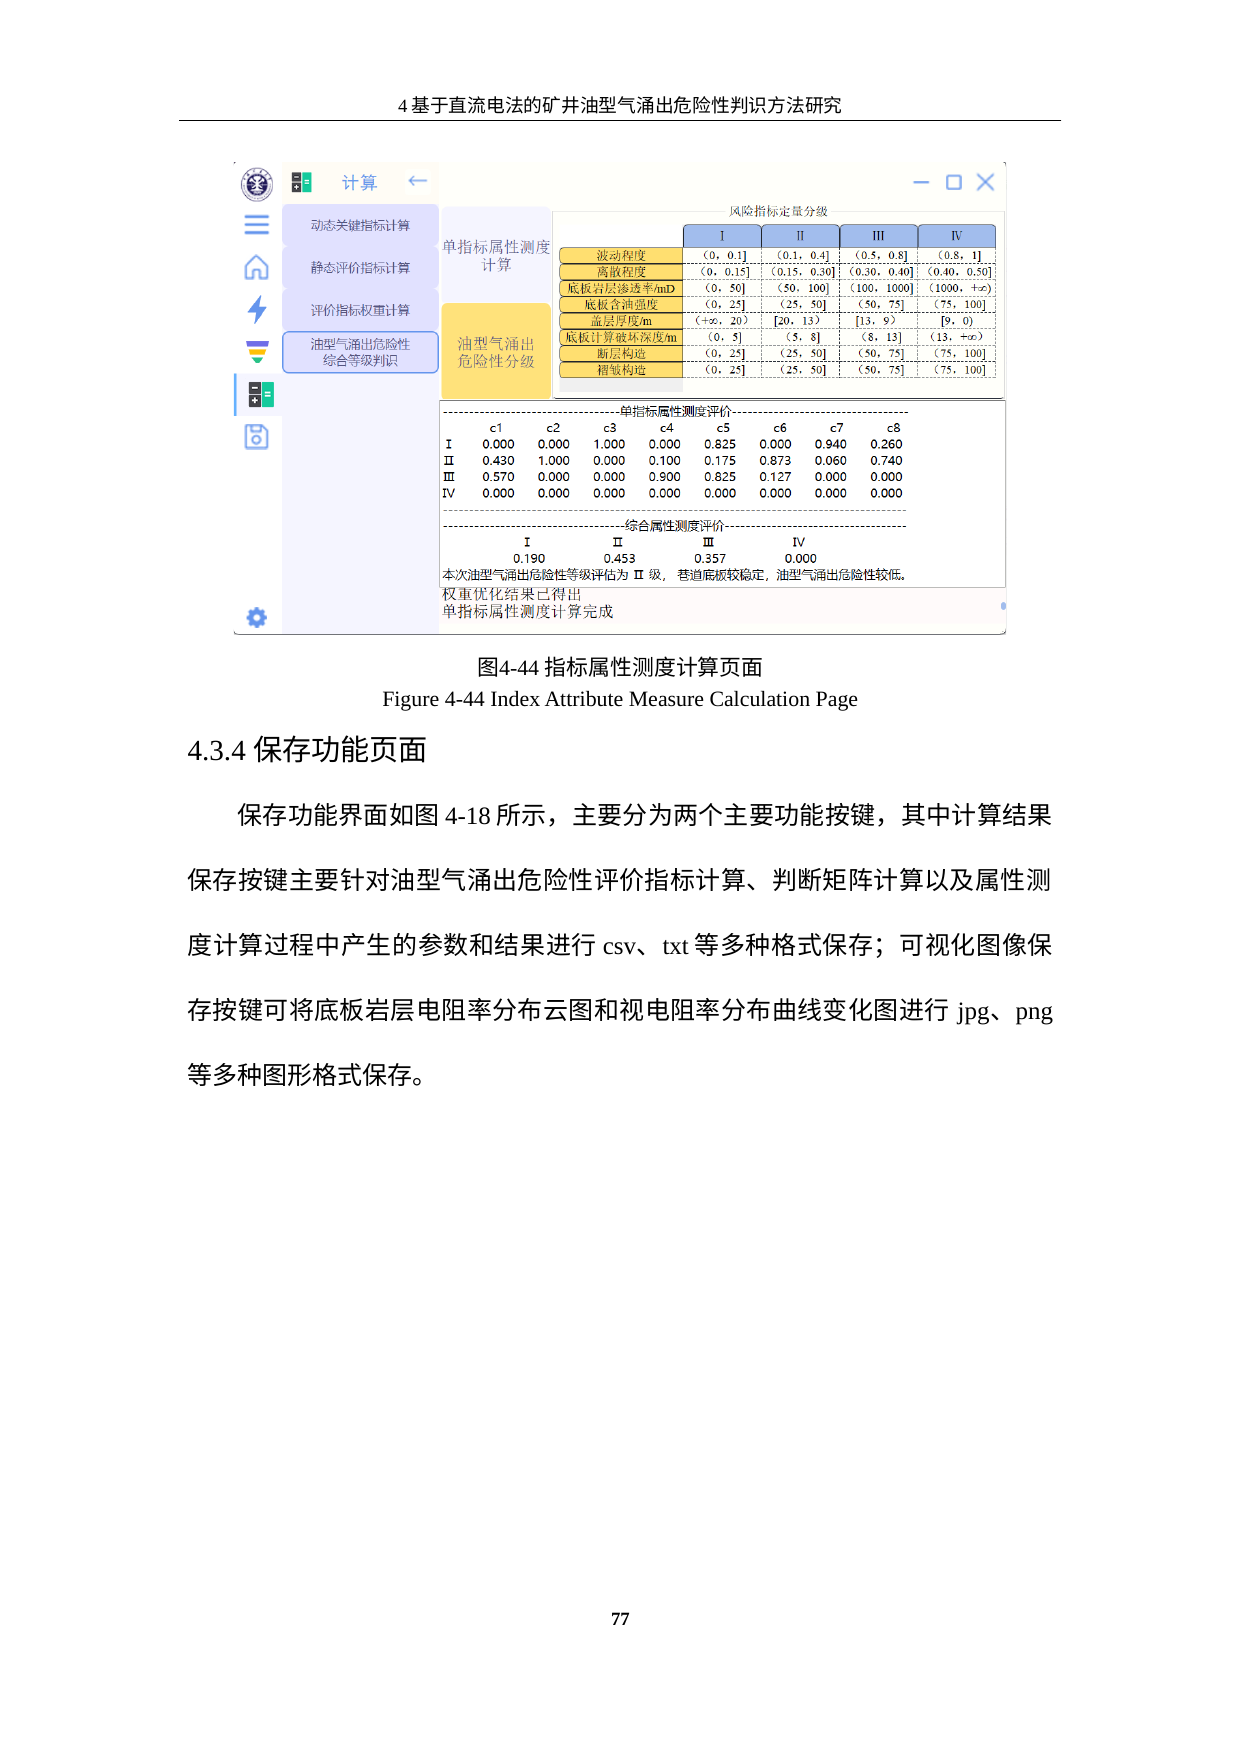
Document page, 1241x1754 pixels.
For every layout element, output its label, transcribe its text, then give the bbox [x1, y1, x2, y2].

picture [233, 162, 1007, 635]
list 保存功能页面 [187, 727, 1053, 769]
text 保存功能界面如图4-18所示，主要分为两个主要功能按键，其中计算结果保存按键主要针对油型气涌出危险性评价指标计算、判断矩阵计算以及属性测度计算过程中产生的参数和结果进行csv、txt等多种格式保存；可视化图像保存按键可将底板岩层电阻率分布云图和视电阻率分布曲线变化图进行jpg、png等多种图形格式保存。 [187, 781, 1053, 1106]
